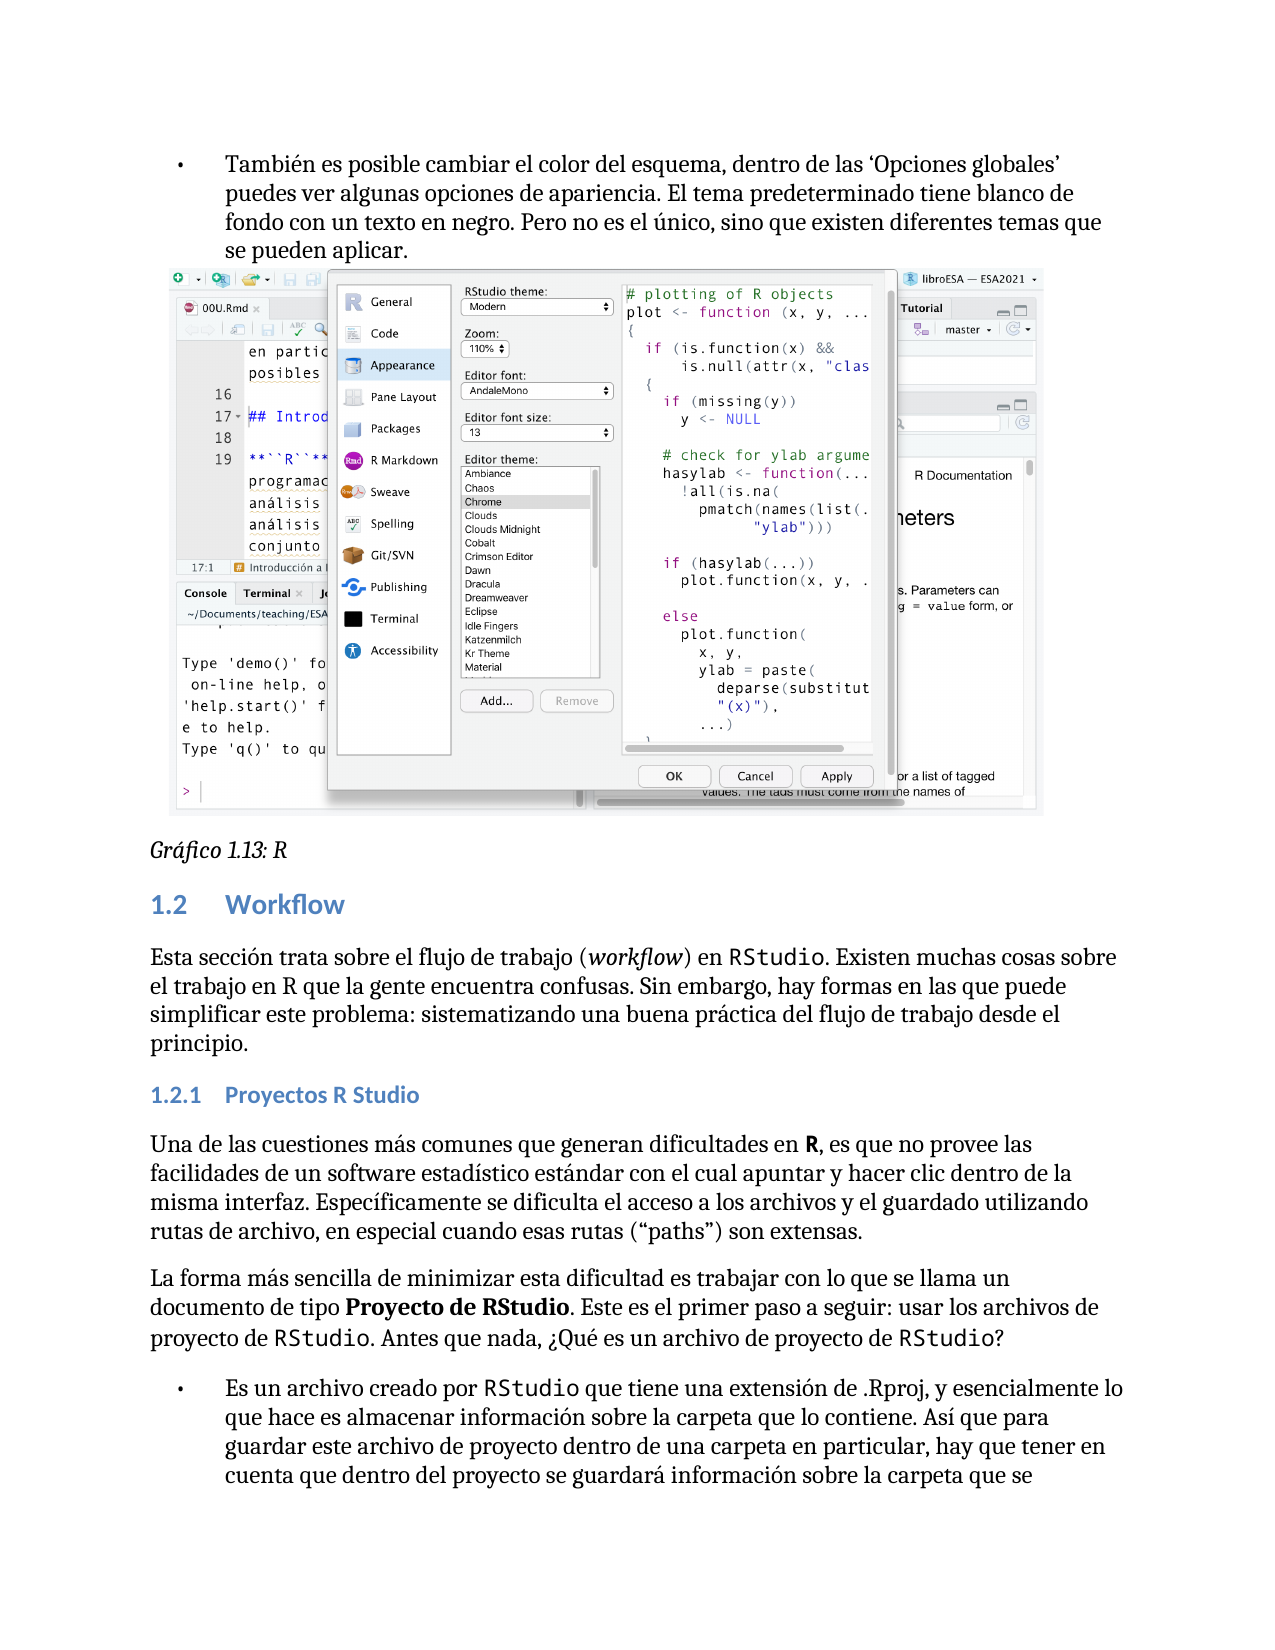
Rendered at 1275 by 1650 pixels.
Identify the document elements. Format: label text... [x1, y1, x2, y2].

picture [168, 268, 1044, 816]
text Gráfico 1.13: R [150, 836, 1125, 865]
text La forma más sencilla de minimizar esta dificultad es trabajar con lo que se llama un documento de tipo Proyecto de RStudio. Este es el primer paso a seguir: usar los archivos de proyecto de RStudio. Antes que nada, ¿Qué es un archivo de proyecto de RStudio? [150, 1264, 1125, 1353]
text Esta sección trata sobre el flujo de trabajo (workflow) en RStudio. Existen muchas cosas sobre el trabajo en R que la gente encuentra confusas. Sin embargo, hay formas en las que puede simplificar este problema: sistematizando una buena práctica del flujo de trabajo desde el principio. [150, 940, 1125, 1058]
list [175, 1372, 1125, 1489]
text Una de las cuestiones más comunes que generan dificultades en R, es que no provee las facilidades de un software estadístico estándar con el cual apuntar y hacer clic dentro de la misma interfaz. Específicamente se dificulta el acceso a los archivos y el guardado utilizando rutas de archivo, en especial cuando esas rutas (“paths”) son extensas. [150, 1128, 1125, 1246]
list También es posible cambiar el color del esquema, dentro de las ‘Opciones globales’ puedes ver algunas opciones de apariencia. El tema predeterminado tiene blanco de fondo con un texto en negro. Pero no es el único, sino que existen diferentes temas que se pueden aplicar. [175, 150, 1125, 265]
subtitle 1.2 Workflow [150, 886, 1125, 922]
subtitle 1.2.1 Proyectos R Studio [150, 1079, 1125, 1109]
